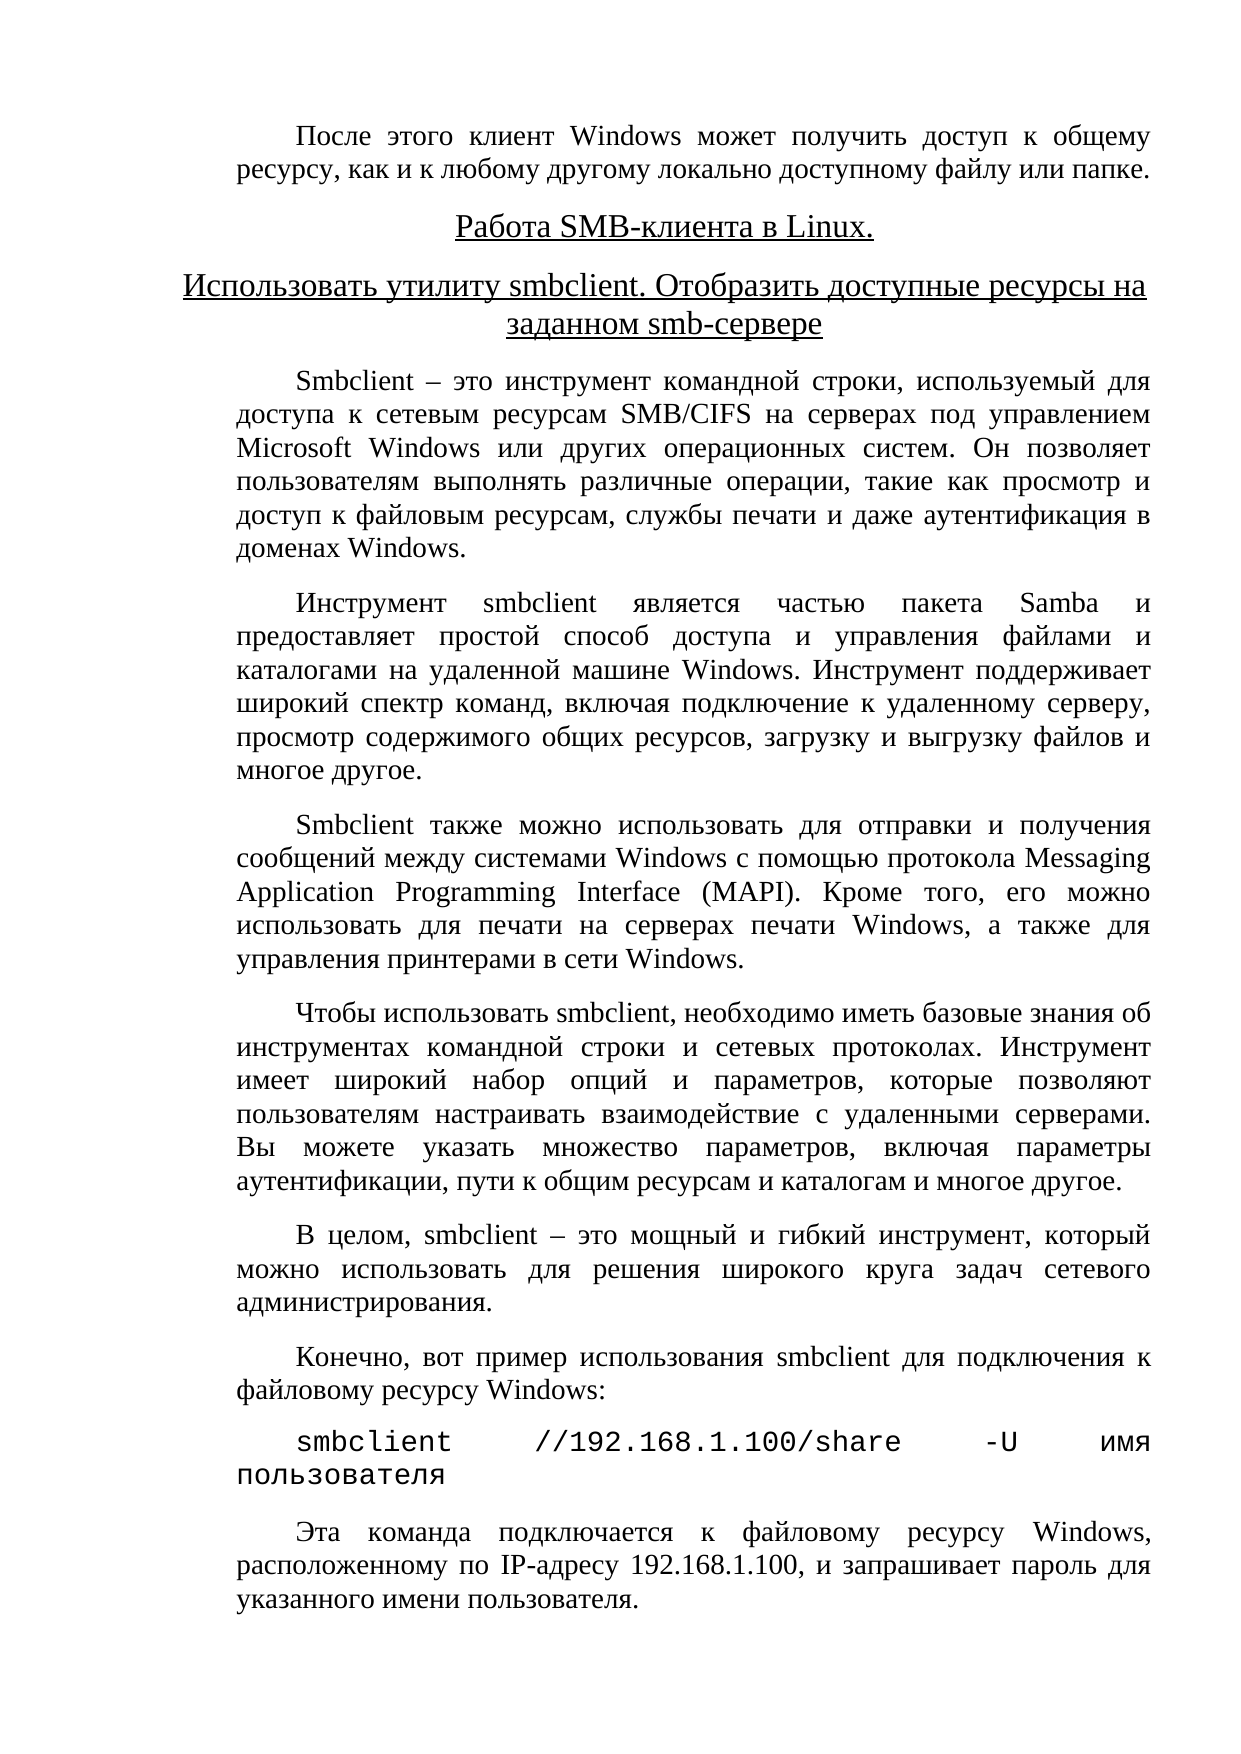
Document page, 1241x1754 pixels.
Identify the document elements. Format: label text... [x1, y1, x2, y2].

text После этого клиент Windows может получить доступ к общему ресурсу, как и к любому другому локально доступному файлу или папке. [236, 118, 1152, 185]
text smbclient //192.168.1.100/share -U имя пользователя [236, 1427, 1152, 1493]
text Конечно, вот пример использования smbclient для подключения к файловому ресурсу Windows: [236, 1339, 1152, 1406]
text Использовать утилиту smbclient. Отобразить доступные ресурсы на заданном smb-сервере [177, 265, 1152, 342]
text Эта команда подключается к файловому ресурсу Windows, расположенному по IP-адресу 192.168.1.100, и запрашивает пароль для указанного имени пользователя. [236, 1514, 1152, 1614]
text В целом, smbclient – это мощный и гибкий инструмент, который можно использовать для решения широкого круга задач сетевого администрирования. [236, 1217, 1152, 1318]
text Работа SMB-клиента в Linux. [177, 206, 1152, 244]
text Smbclient также можно использовать для отправки и получения сообщений между системами Windows с помощью протокола Messaging Application Programming Interface (MAPI). Кроме того, его можно использовать для печати на серверах печати Windows, а также для управления принтерами в сети Windows. [236, 807, 1152, 974]
text Чтобы использовать smbclient, необходимо иметь базовые знания об инструментах командной строки и сетевых протоколах. Инструмент имеет широкий набор опций и параметров, которые позволяют пользователям настраивать взаимодействие с удаленными серверами. Вы можете указать множество параметров, включая параметры аутентификации, пути к общим ресурсам и каталогам и многое другое. [236, 995, 1152, 1197]
text Smbclient – это инструмент командной строки, используемый для доступа к сетевым ресурсам SMB/CIFS на серверах под управлением Microsoft Windows или других операционных систем. Он позволяет пользователям выполнять различные операции, такие как просмотр и доступ к файловым ресурсам, службы печати и даже аутентификация в доменах Windows. [236, 363, 1152, 564]
text Инструмент smbclient является частью пакета Samba и предоставляет простой способ доступа и управления файлами и каталогами на удаленной машине Windows. Инструмент поддерживает широкий спектр команд, включая подключение к удаленному серверу, просмотр содержимого общих ресурсов, загрузку и выгрузку файлов и многое другое. [236, 585, 1152, 786]
